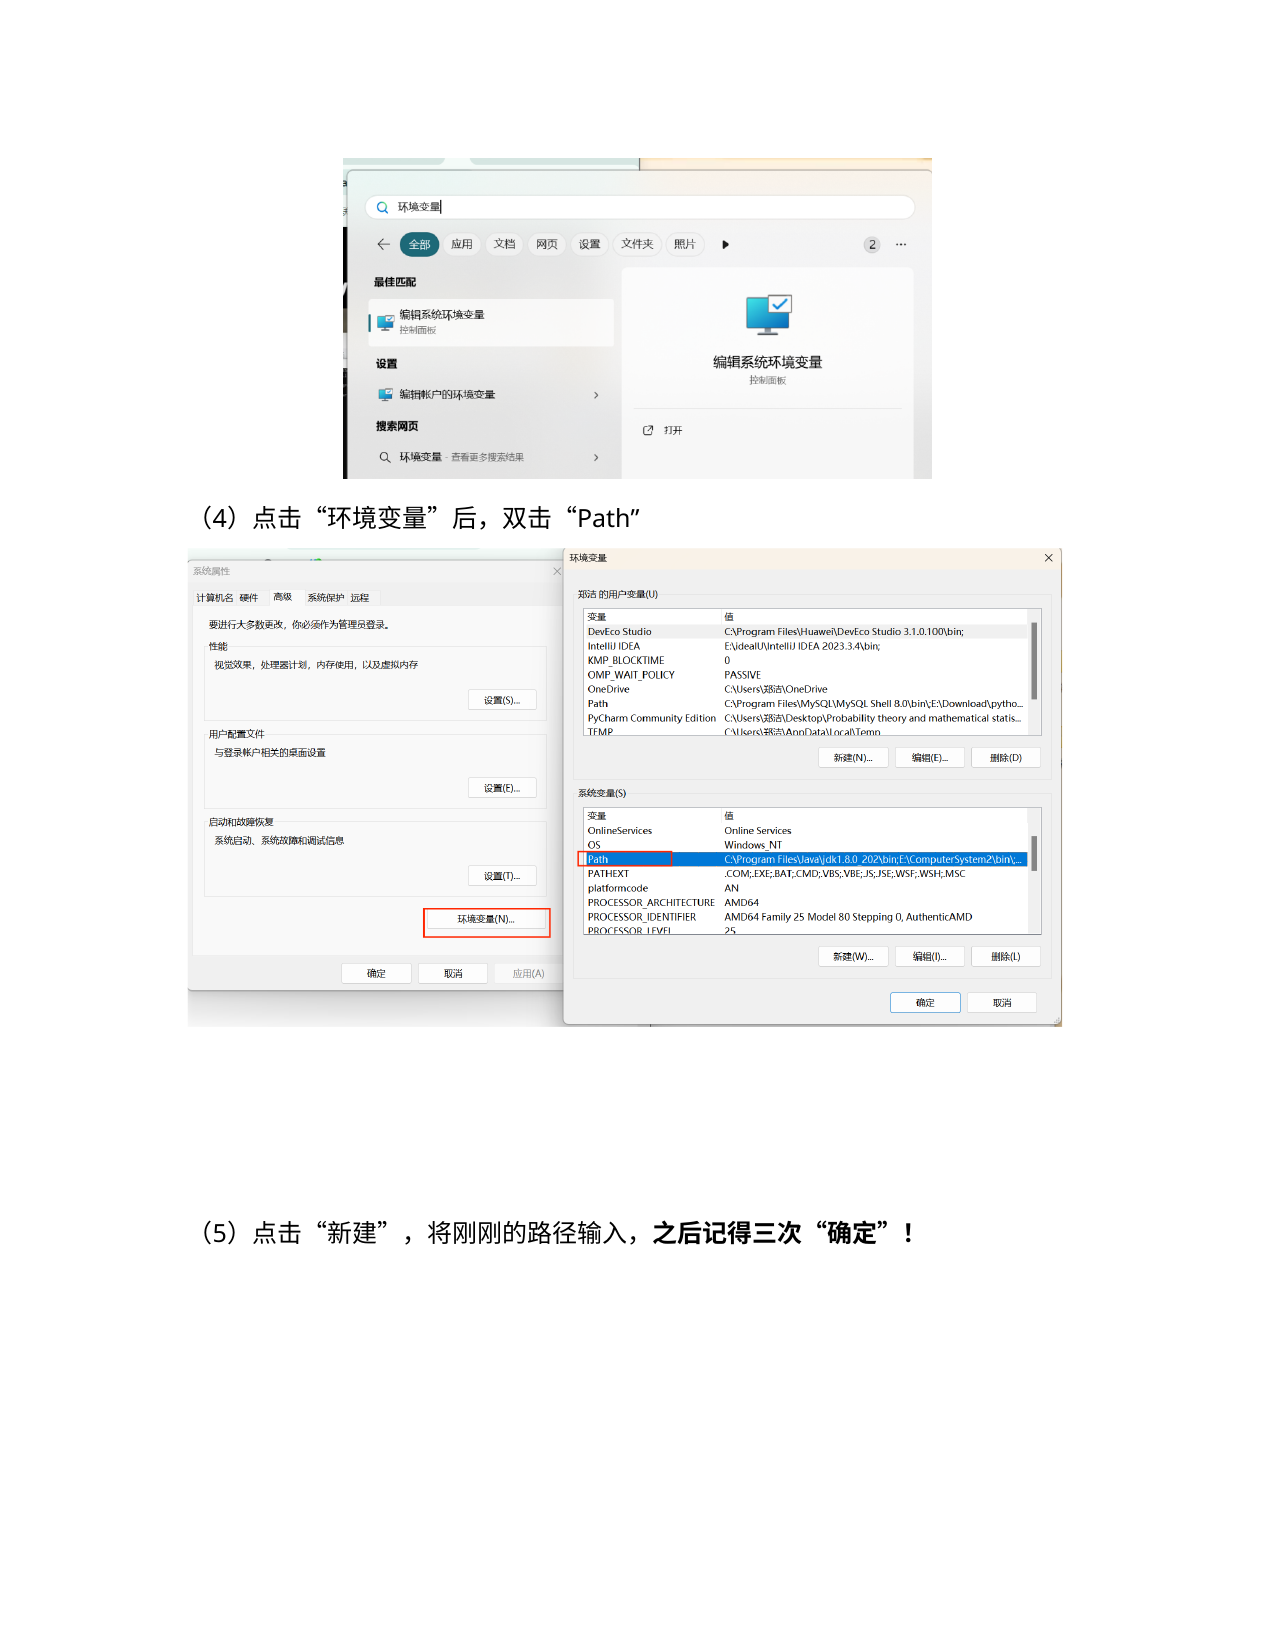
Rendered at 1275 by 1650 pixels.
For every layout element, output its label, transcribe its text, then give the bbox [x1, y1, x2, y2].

list 点击“环境变量”后，双击“Path” [187, 484, 1087, 549]
picture [343, 158, 932, 479]
list （5）点击“新建”，将刚刚的路径输入，之后记得三次“确定”！ [187, 1199, 1087, 1264]
picture [187, 548, 1063, 1027]
